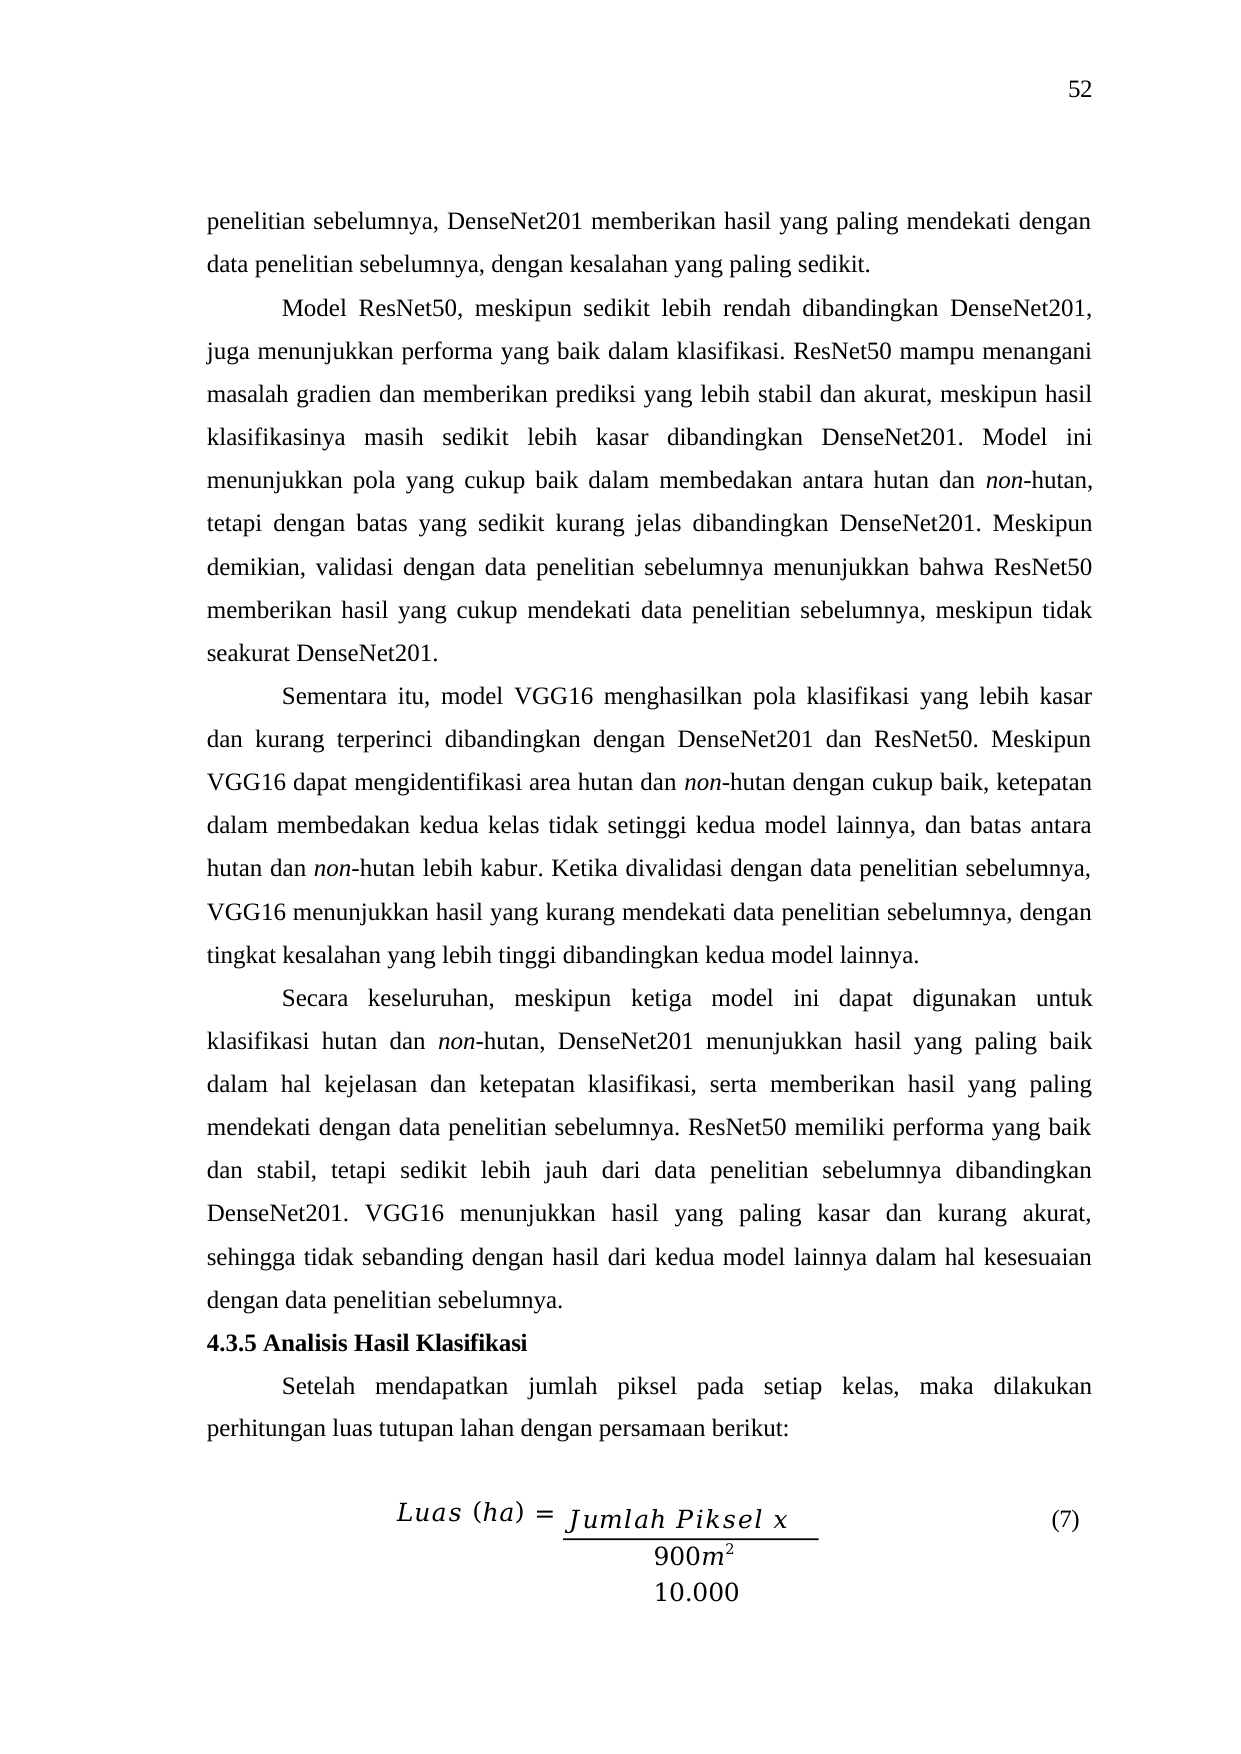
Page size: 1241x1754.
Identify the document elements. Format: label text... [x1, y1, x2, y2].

text penelitian sebelumnya, DenseNet201 memberikan hasil yang paling mendekati dengan data penelitian sebelumnya, dengan kesalahan yang paling sedikit. [207, 206, 1092, 278]
text Sementara itu, model VGG16 menghasilkan pola klasifikasi yang lebih kasar dan kurang terperinci dibandingkan dengan DenseNet201 dan ResNet50. Meskipun VGG16 dapat mengidentifikasi area hutan dan non-hutan dengan cukup baik, ketepatan dalam membedakan kedua kelas tidak setinggi kedua model lainnya, dan batas antara hutan dan non-hutan lebih kabur. Ketika divalidasi dengan data penelitian sebelumnya, VGG16 menunjukkan hasil yang kurang mendekati data penelitian sebelumnya, dengan tingkat kesalahan yang lebih tinggi dibandingkan kedua model lainnya. [207, 681, 1092, 968]
text 𝐽𝑢𝑚𝑙𝑎ℎ 𝑃𝑖𝑘𝑠𝑒𝑙 𝑥 900𝑚2 10.000 [563, 1504, 817, 1607]
text Setelah mendapatkan jumlah piksel pada setiap kelas, maka dilakukan perhitungan luas tutupan lahan dengan persamaan berikut: [207, 1371, 1093, 1442]
text 𝐿𝑢𝑎𝑠 (ℎ𝑎) = [74, 1494, 556, 1527]
text Model ResNet50, meskipun sedikit lebih rendah dibandingkan DenseNet201, juga menunjukkan performa yang baik dalam klasifikasi. ResNet50 mampu menangani masalah gradien dan memberikan prediksi yang lebih stabil dan akurat, meskipun hasil klasifikasinya masih sedikit lebih kasar dibandingkan DenseNet201. Model ini menunjukkan pola yang cukup baik dalam membedakan antara hutan dan non-hutan, tetapi dengan batas yang sedikit kurang jelas dibandingkan DenseNet201. Meskipun demikian, validasi dengan data penelitian sebelumnya menunjukkan bahwa ResNet50 memberikan hasil yang cukup mendekati data penelitian sebelumnya, meskipun tidak seakurat DenseNet201. [207, 293, 1093, 667]
text (7) [921, 1504, 1211, 1532]
subtitle Analisis Hasil Klasifikasi [207, 1328, 1211, 1357]
text Secara keseluruhan, meskipun ketiga model ini dapat digunakan untuk klasifikasi hutan dan non-hutan, DenseNet201 menunjukkan hasil yang paling baik dalam hal kejelasan dan ketepatan klasifikasi, serta memberikan hasil yang paling mendekati dengan data penelitian sebelumnya. ResNet50 memiliki performa yang baik dan stabil, tetapi sedikit lebih jauh dari data penelitian sebelumnya dibandingkan DenseNet201. VGG16 menunjukkan hasil yang paling kasar dan kurang akurat, sehingga tidak sebanding dengan hasil dari kedua model lainnya dalam hal kesesuaian dengan data penelitian sebelumnya. [207, 983, 1093, 1313]
